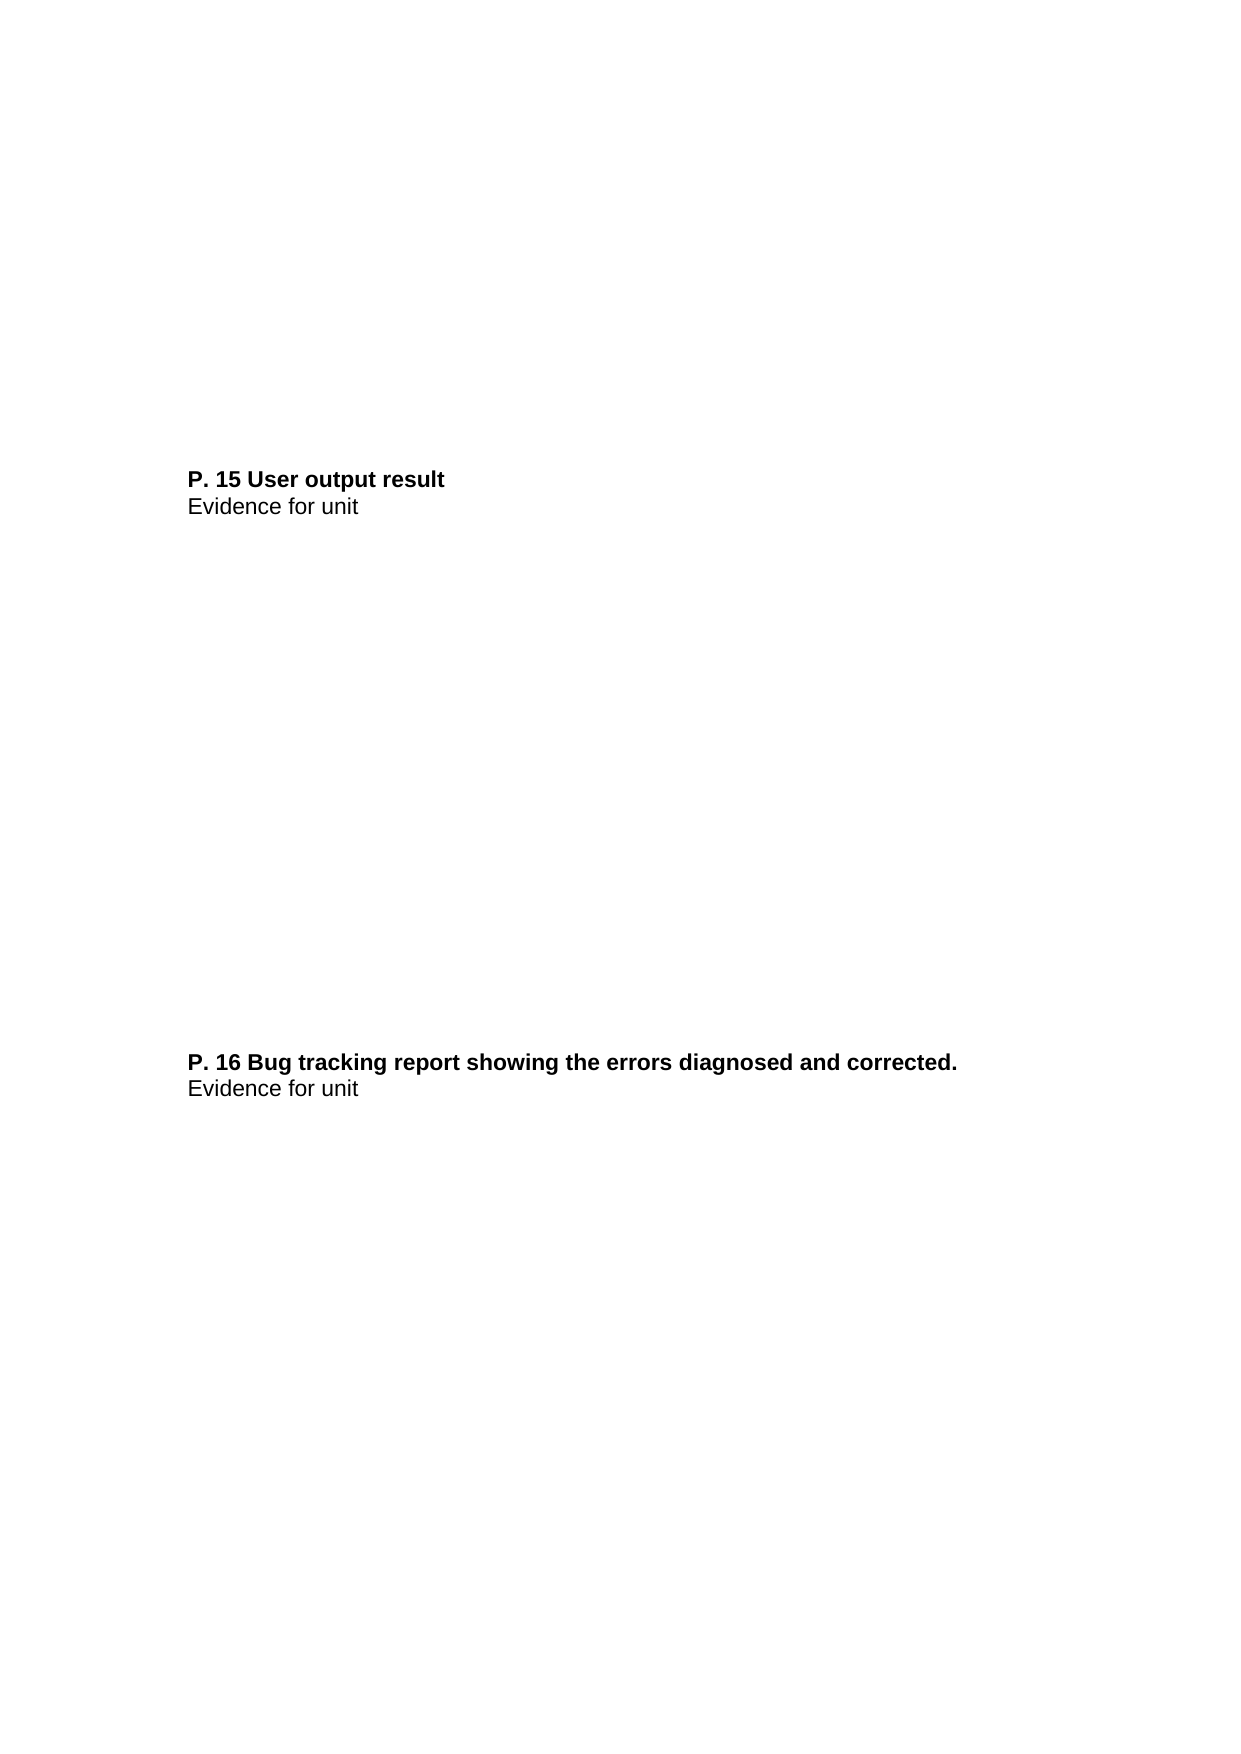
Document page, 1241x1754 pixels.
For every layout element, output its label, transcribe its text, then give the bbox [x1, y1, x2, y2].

text Evidence for unit [187, 1075, 1053, 1101]
text Evidence for unit [187, 493, 1053, 519]
text P. 16 Bug tracking report showing the errors diagnosed and corrected. [187, 1048, 1053, 1075]
text P. 15 User output result [187, 466, 1053, 493]
